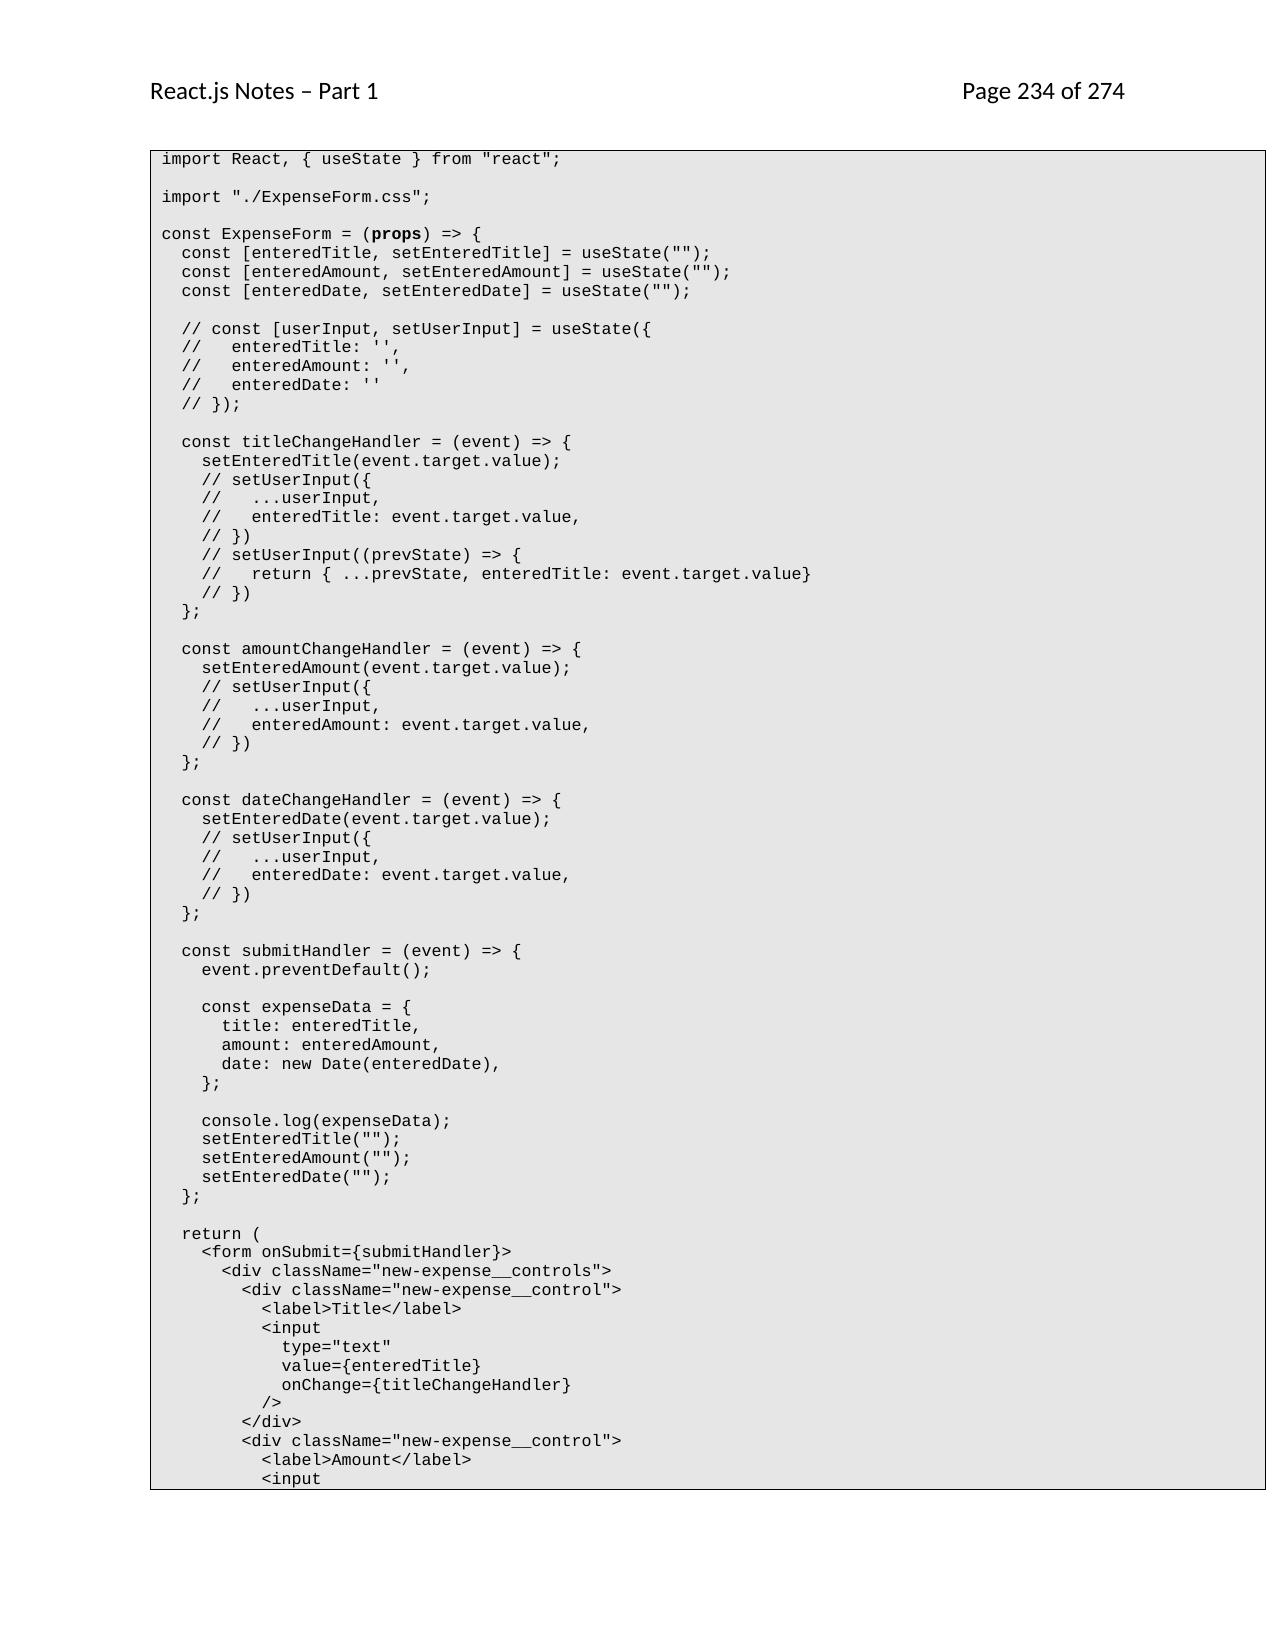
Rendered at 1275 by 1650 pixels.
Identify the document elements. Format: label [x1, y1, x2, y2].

table_cell [151, 151, 1265, 1489]
